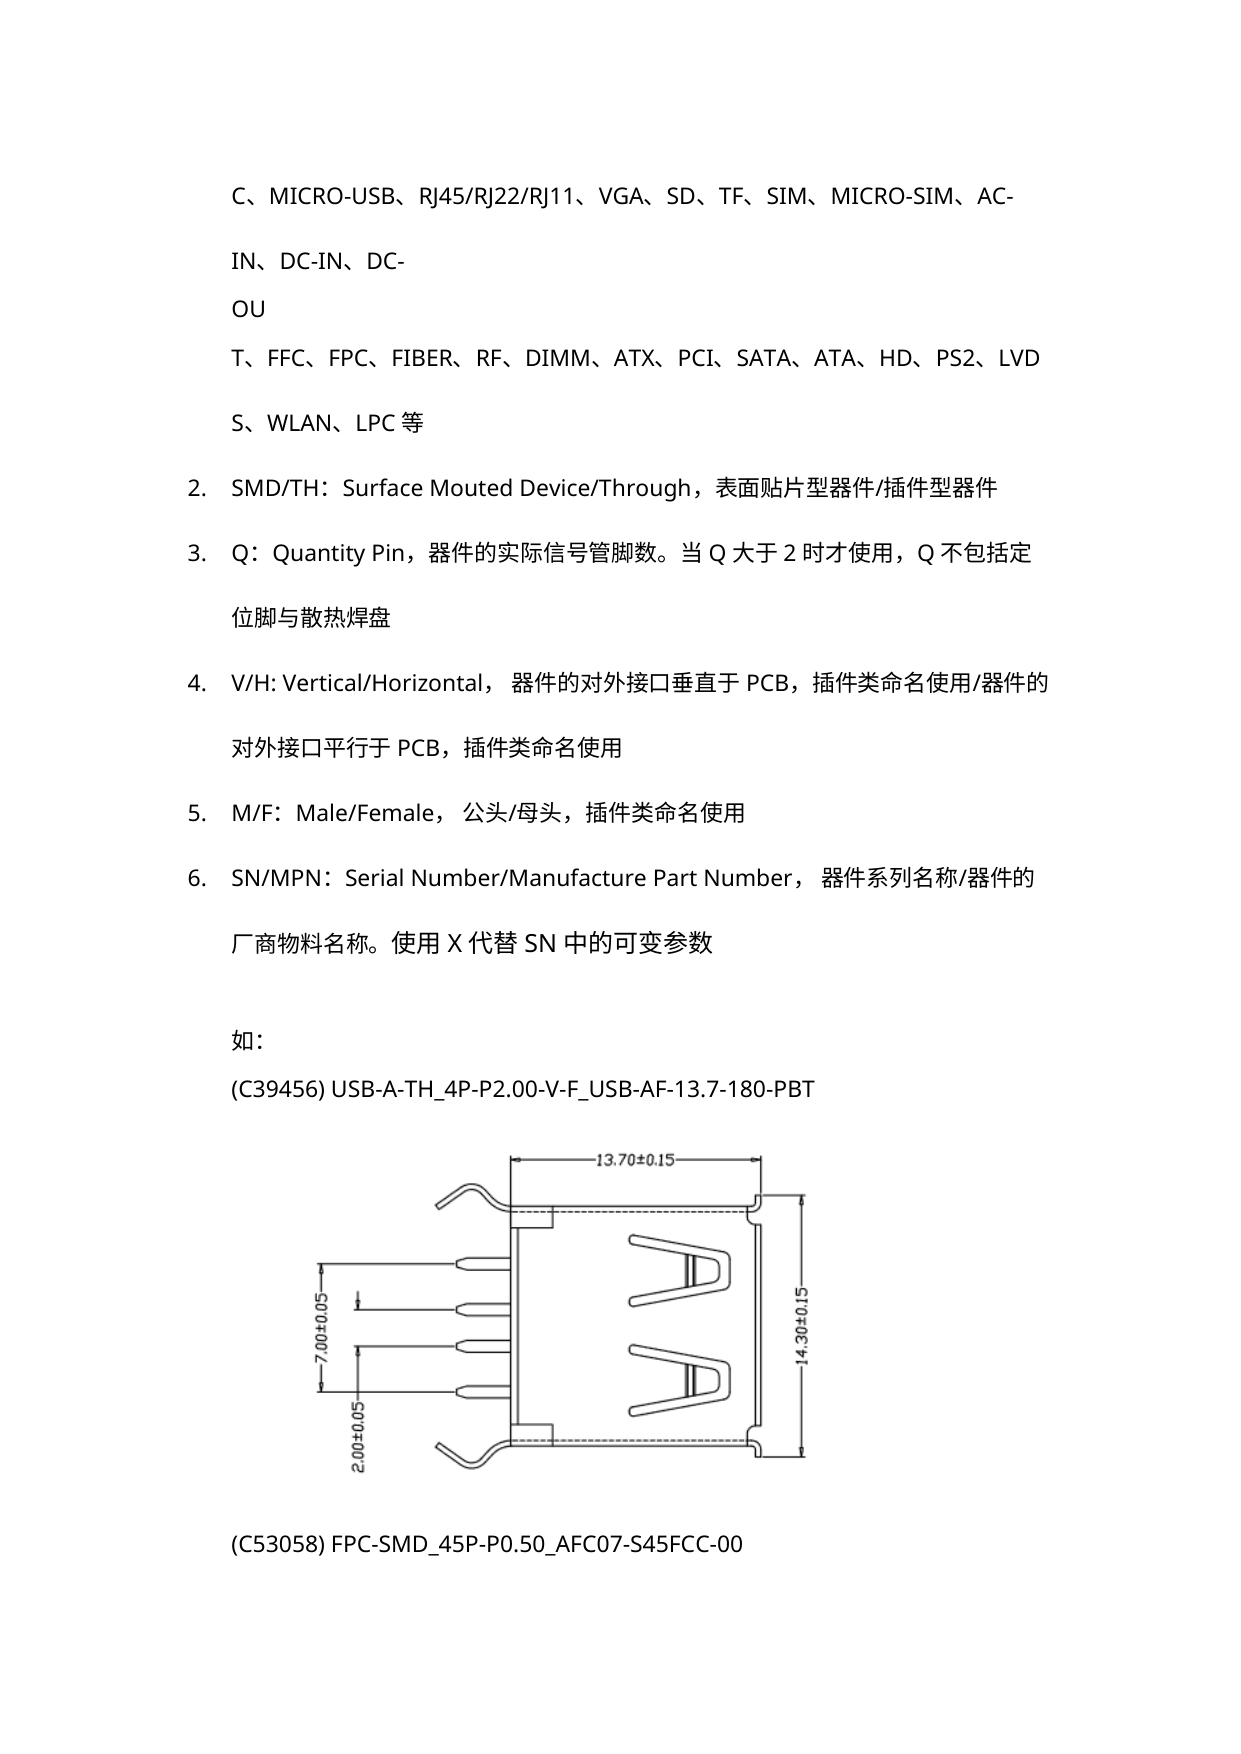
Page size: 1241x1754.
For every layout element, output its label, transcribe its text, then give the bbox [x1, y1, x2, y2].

text 如： [187, 1007, 1053, 1072]
list SN/MPN：Serial Number/Manufacture Part Number， 器件系列名称/器件的厂商物料名称。使用 X 代替 SN 中的可变参数 [187, 844, 1053, 974]
list M/F：Male/Female， 公头/母头，插件类命名使用 [187, 779, 1053, 844]
list Q：Quantity Pin，器件的实际信号管脚数。当 Q 大于 2 时才使用，Q 不包括定位脚与散热焊盘 [187, 519, 1053, 649]
text (C39456) USB-A-TH_4P-P2.00-V-F_USB-AF-13.7-180-PBT [187, 1072, 1053, 1104]
picture [231, 1112, 1087, 1487]
text (C53058) FPC-SMD_45P-P0.50_AFC07-S45FCC-00 [187, 1527, 1053, 1559]
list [187, 162, 1053, 454]
list SMD/TH：Surface Mouted Device/Through，表面贴片型器件/插件型器件 [187, 454, 1053, 519]
list V/H: Vertical/Horizontal， 器件的对外接口垂直于 PCB，插件类命名使用/器件的对外接口平行于 PCB，插件类命名使用 [187, 649, 1053, 779]
